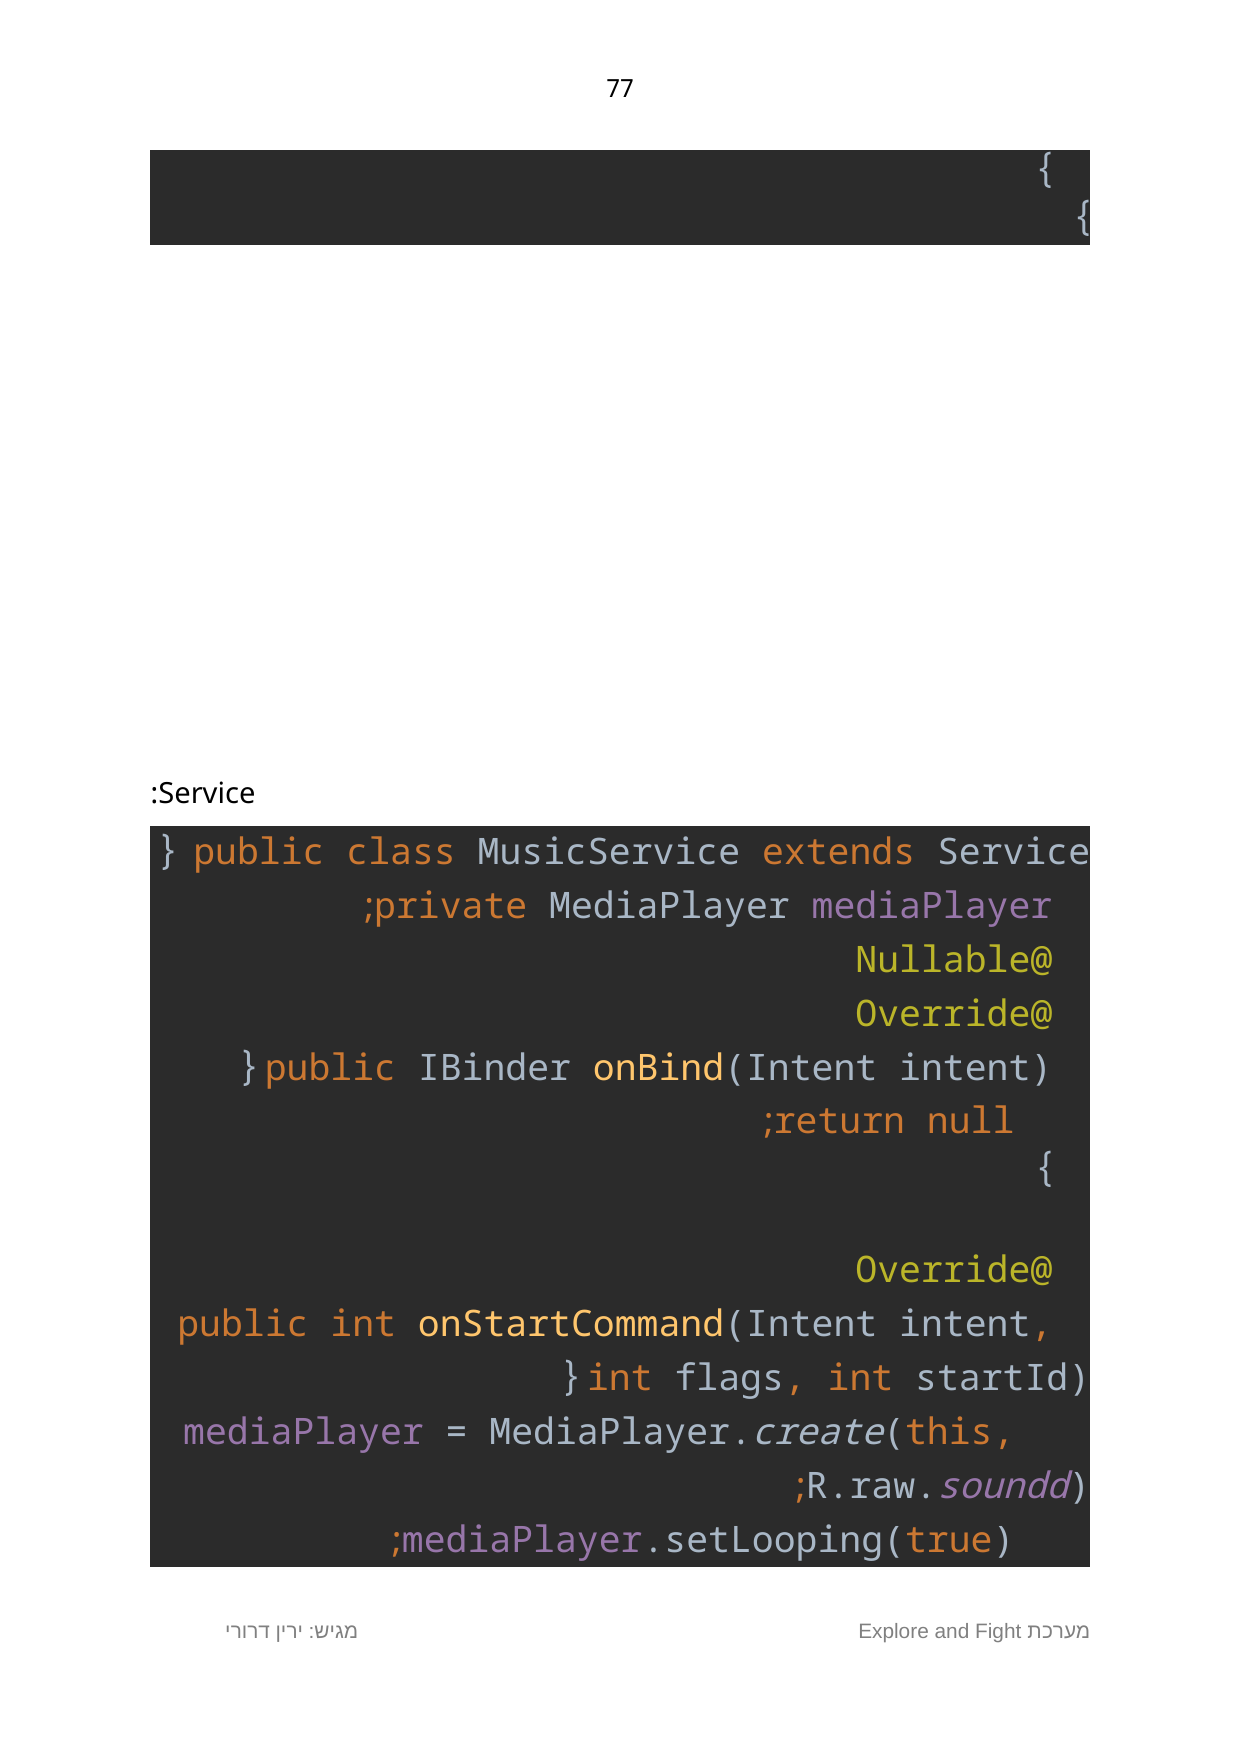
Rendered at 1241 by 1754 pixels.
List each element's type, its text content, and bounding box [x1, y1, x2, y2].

text Service: [150, 772, 1090, 815]
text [150, 150, 1090, 245]
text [150, 826, 1090, 1567]
